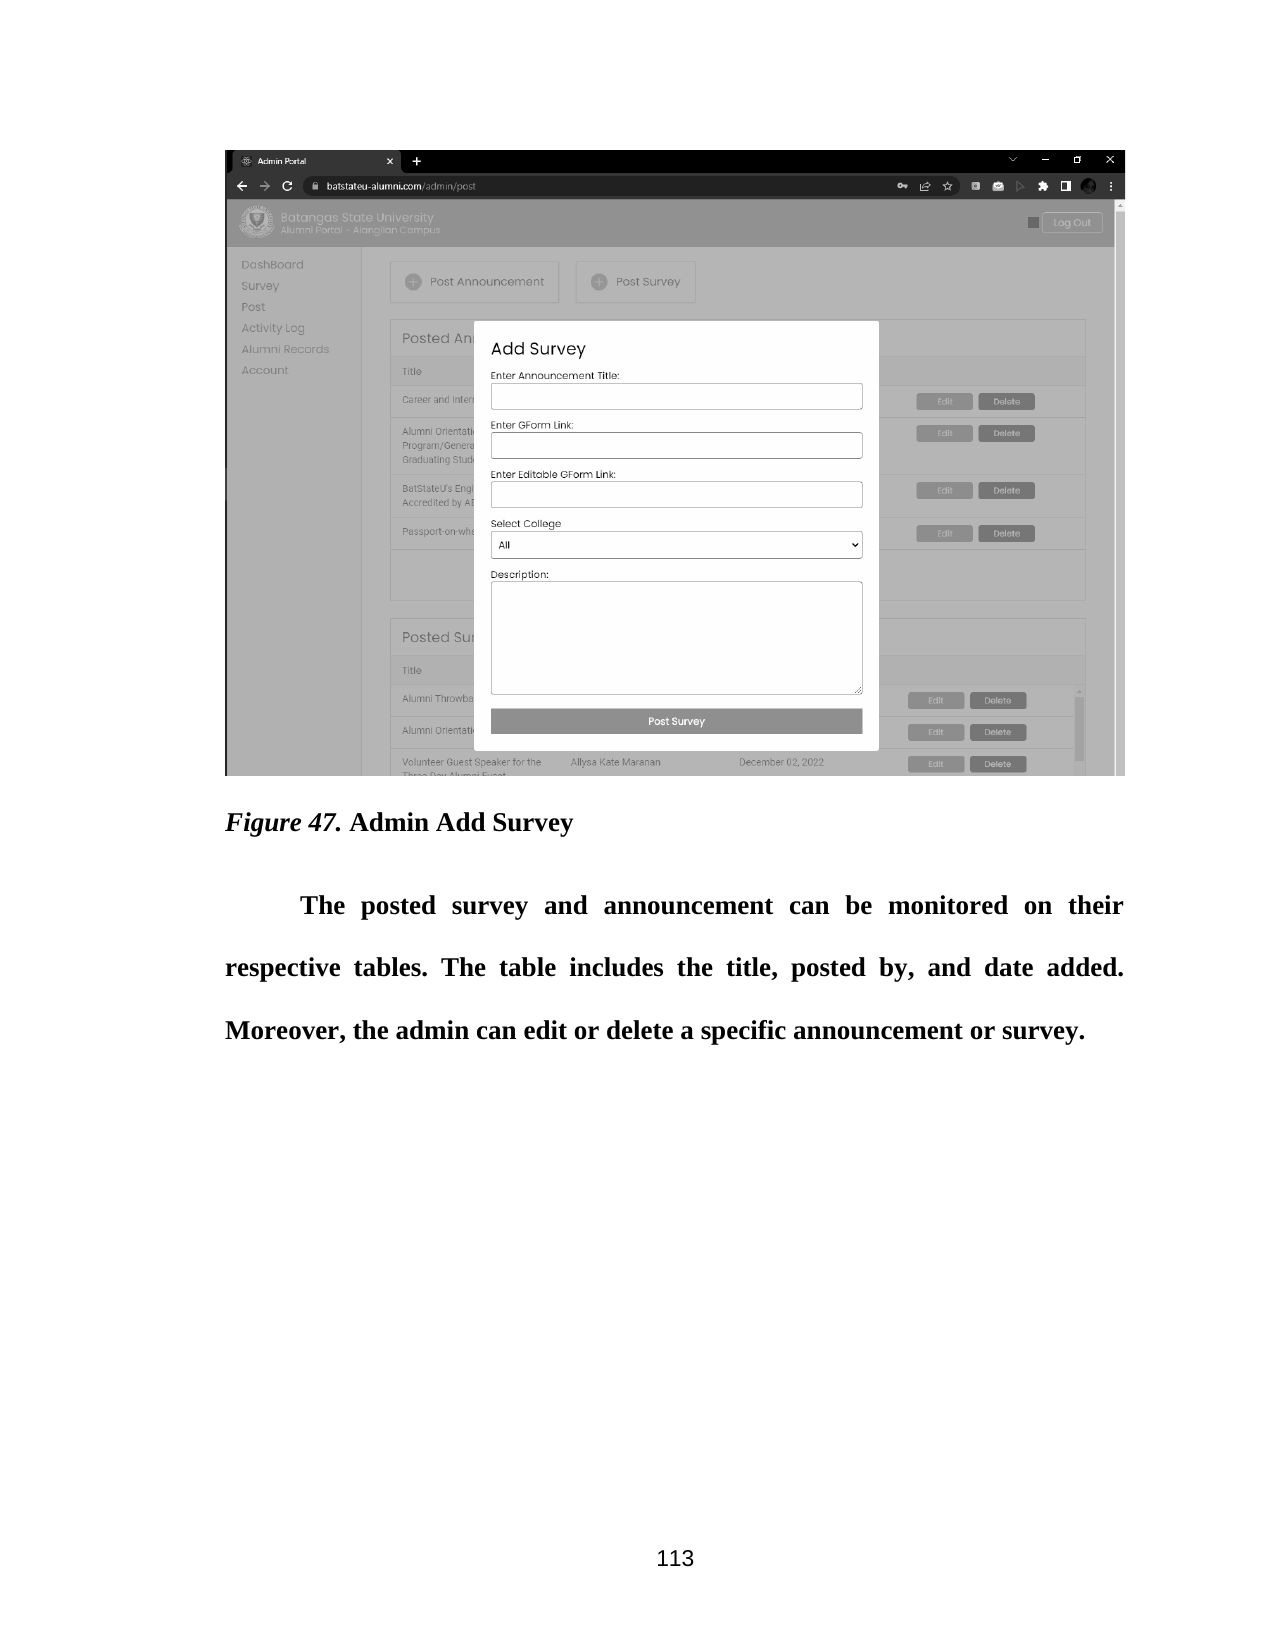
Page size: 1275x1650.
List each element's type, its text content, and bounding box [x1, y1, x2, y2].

text Figure 47. Admin Add Survey [225, 776, 1125, 837]
text The posted survey and announcement can be monitored on their respective tables. The table includes the title, posted by, and date added. Moreover, the admin can edit or delete a specific announcement or survey. [225, 889, 1125, 1045]
picture [225, 150, 1125, 776]
